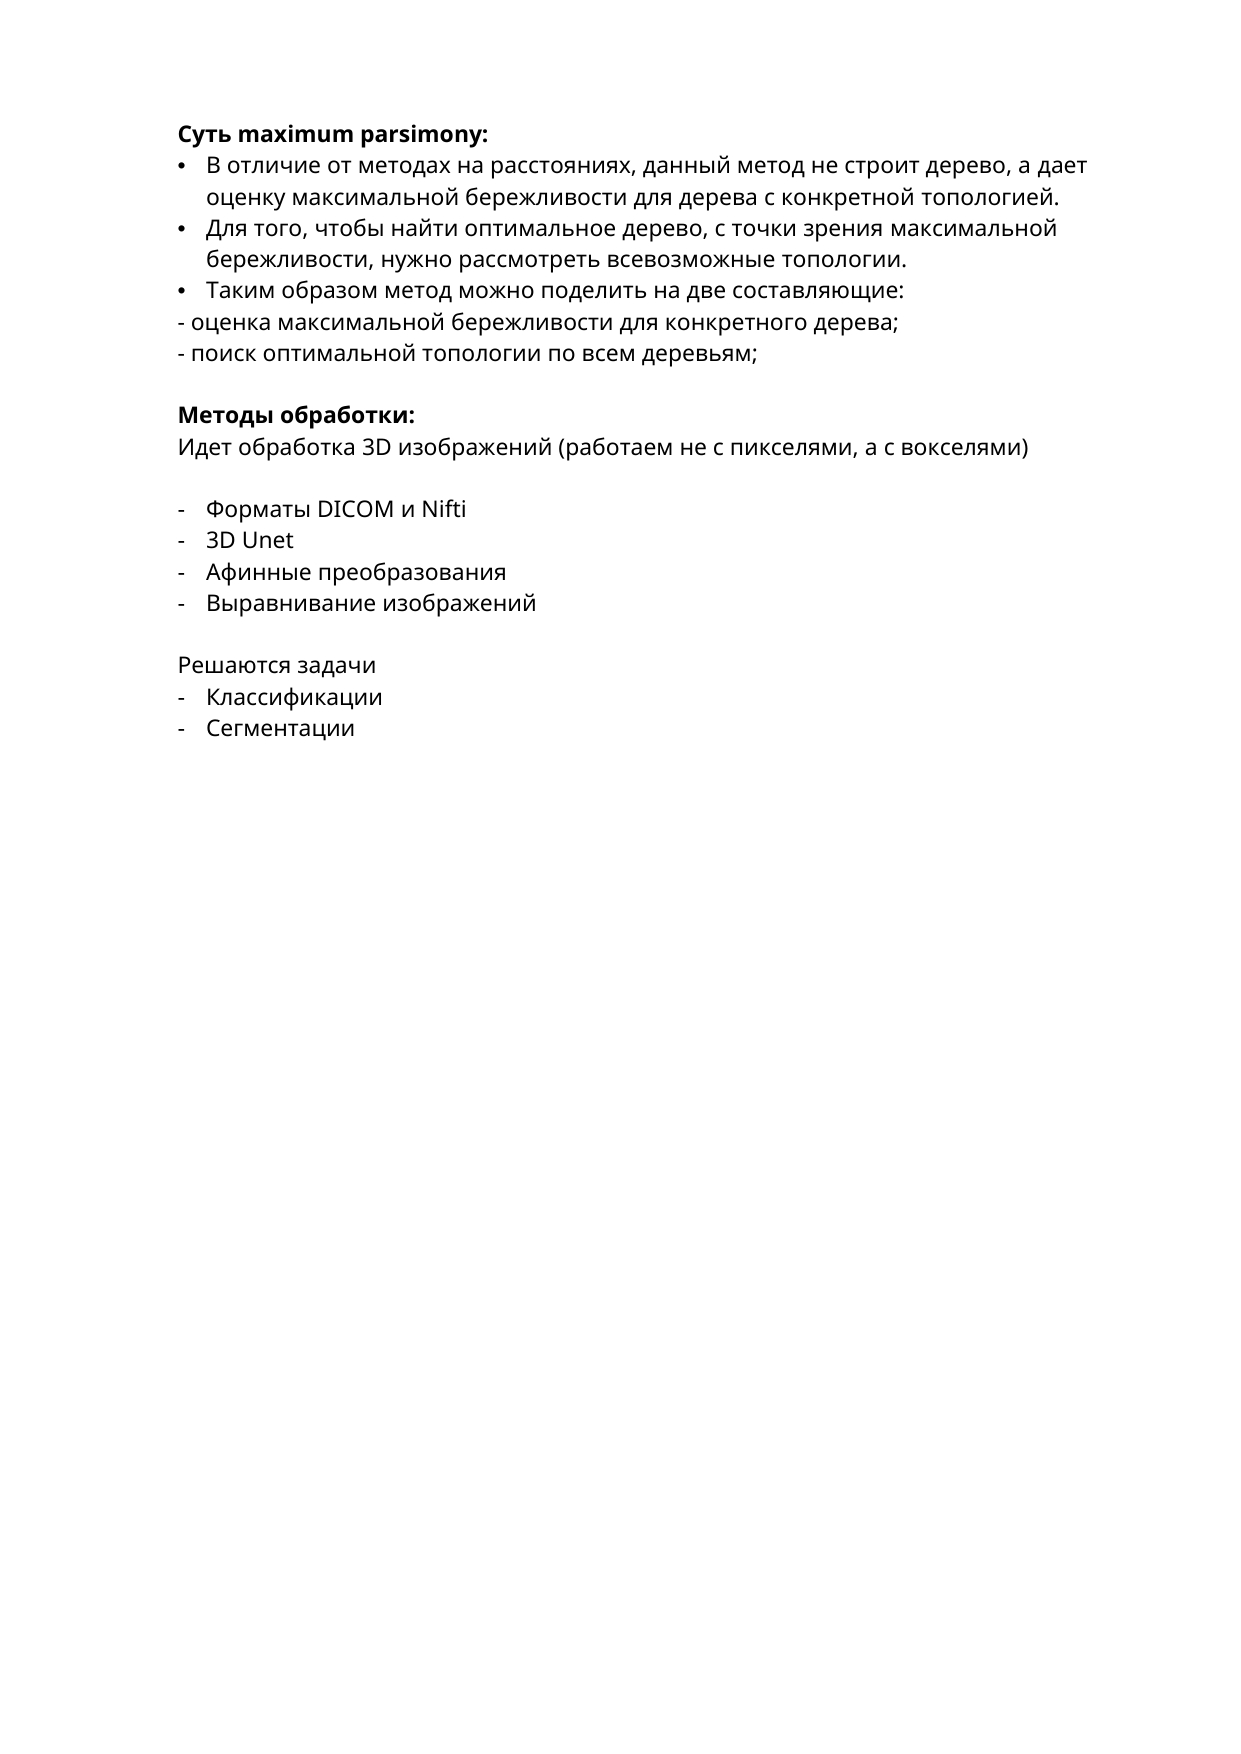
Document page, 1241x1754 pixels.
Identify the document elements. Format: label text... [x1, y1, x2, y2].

list Для того, чтобы найти оптимальное дерево, с точки зрения максимальной бережливости, нужно рассмотреть всевозможные топологии. [177, 212, 1152, 274]
list Афинные преобразования [177, 556, 1152, 587]
text - поиск оптимальной топологии по всем деревьям; [177, 337, 1152, 368]
text Идет обработка 3D изображений (работаем не с пикселями, а с вокселями) [177, 431, 1152, 462]
text - оценка максимальной бережливости для конкретного дерева; [177, 306, 1152, 337]
list Форматы DICOM и Nifti [177, 493, 1152, 524]
list 3D Unet [177, 524, 1152, 556]
text Суть maximum parsimony: [177, 118, 1152, 149]
text Решаются задачи [177, 649, 1152, 681]
list Сегментации [177, 712, 1152, 743]
list Выравнивание изображений [177, 587, 1152, 618]
list Классификации [177, 681, 1152, 712]
text Методы обработки: [177, 399, 1152, 431]
list Таким образом метод можно поделить на две составляющие: [177, 274, 1152, 306]
list В отличие от методах на расстояниях, данный метод не строит дерево, а дает оценку максимальной бережливости для дерева с конкретной топологией. [177, 149, 1152, 212]
